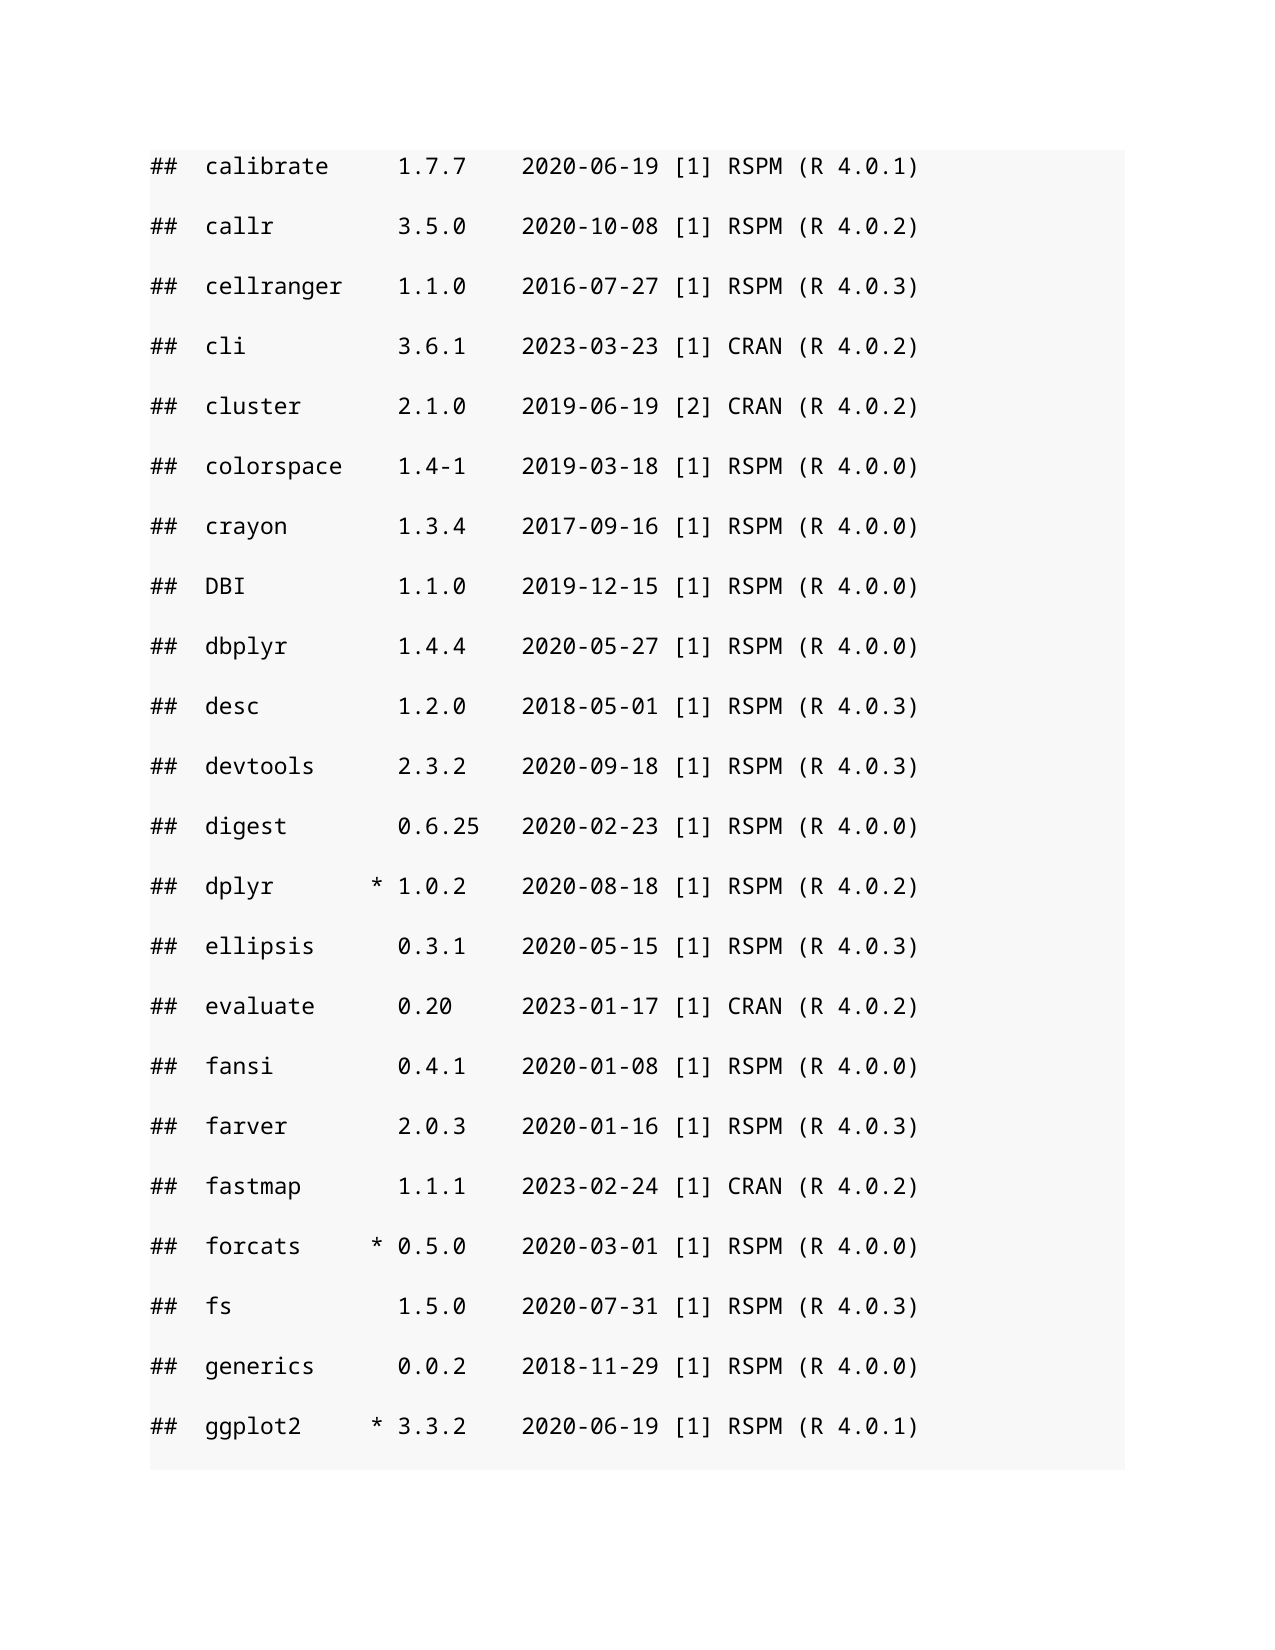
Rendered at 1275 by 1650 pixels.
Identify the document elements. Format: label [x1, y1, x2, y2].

text [150, 150, 1125, 1470]
